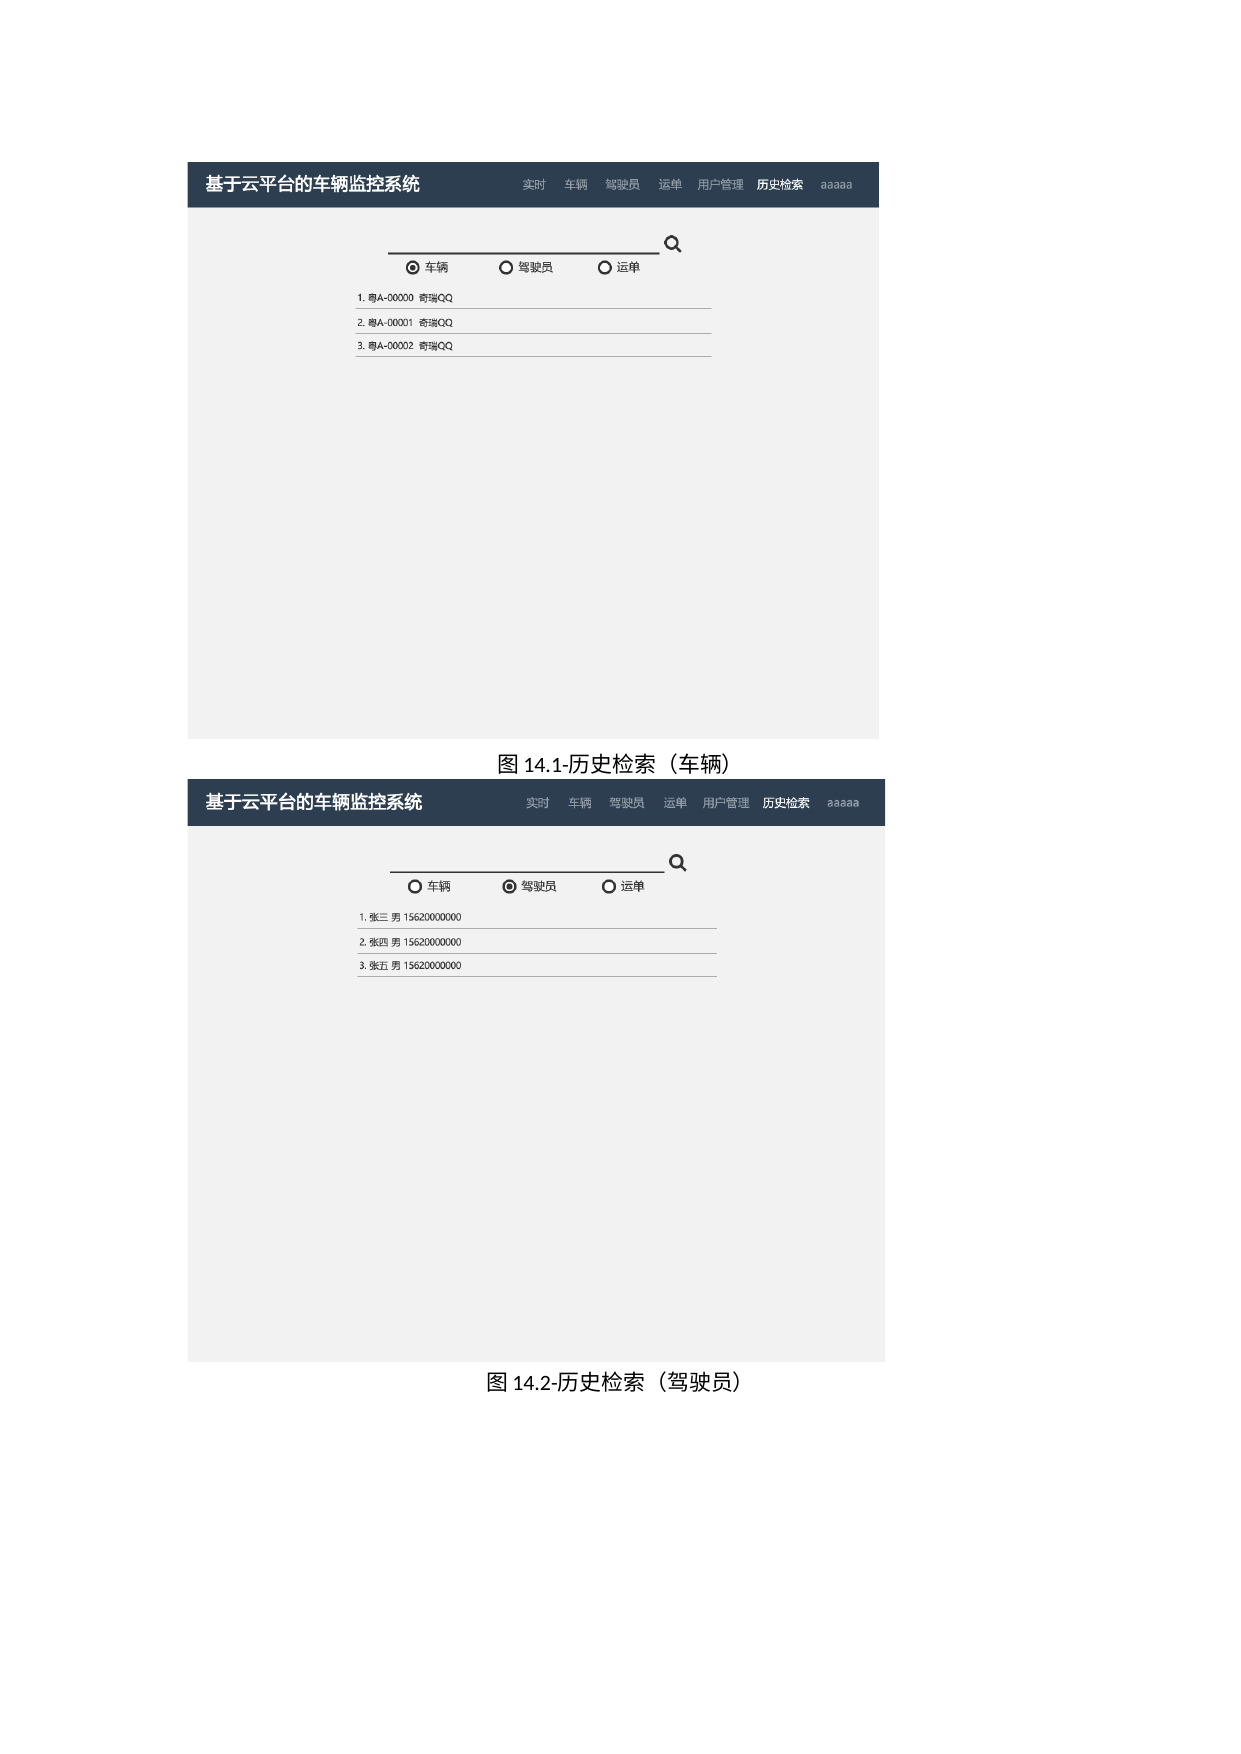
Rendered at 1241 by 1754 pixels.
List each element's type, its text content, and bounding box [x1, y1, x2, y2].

picture [187, 779, 886, 1362]
text 图14.1-历史检索（车辆） [187, 747, 1053, 779]
picture [187, 162, 879, 739]
text 图14.2-历史检索（驾驶员） [187, 1364, 1053, 1397]
